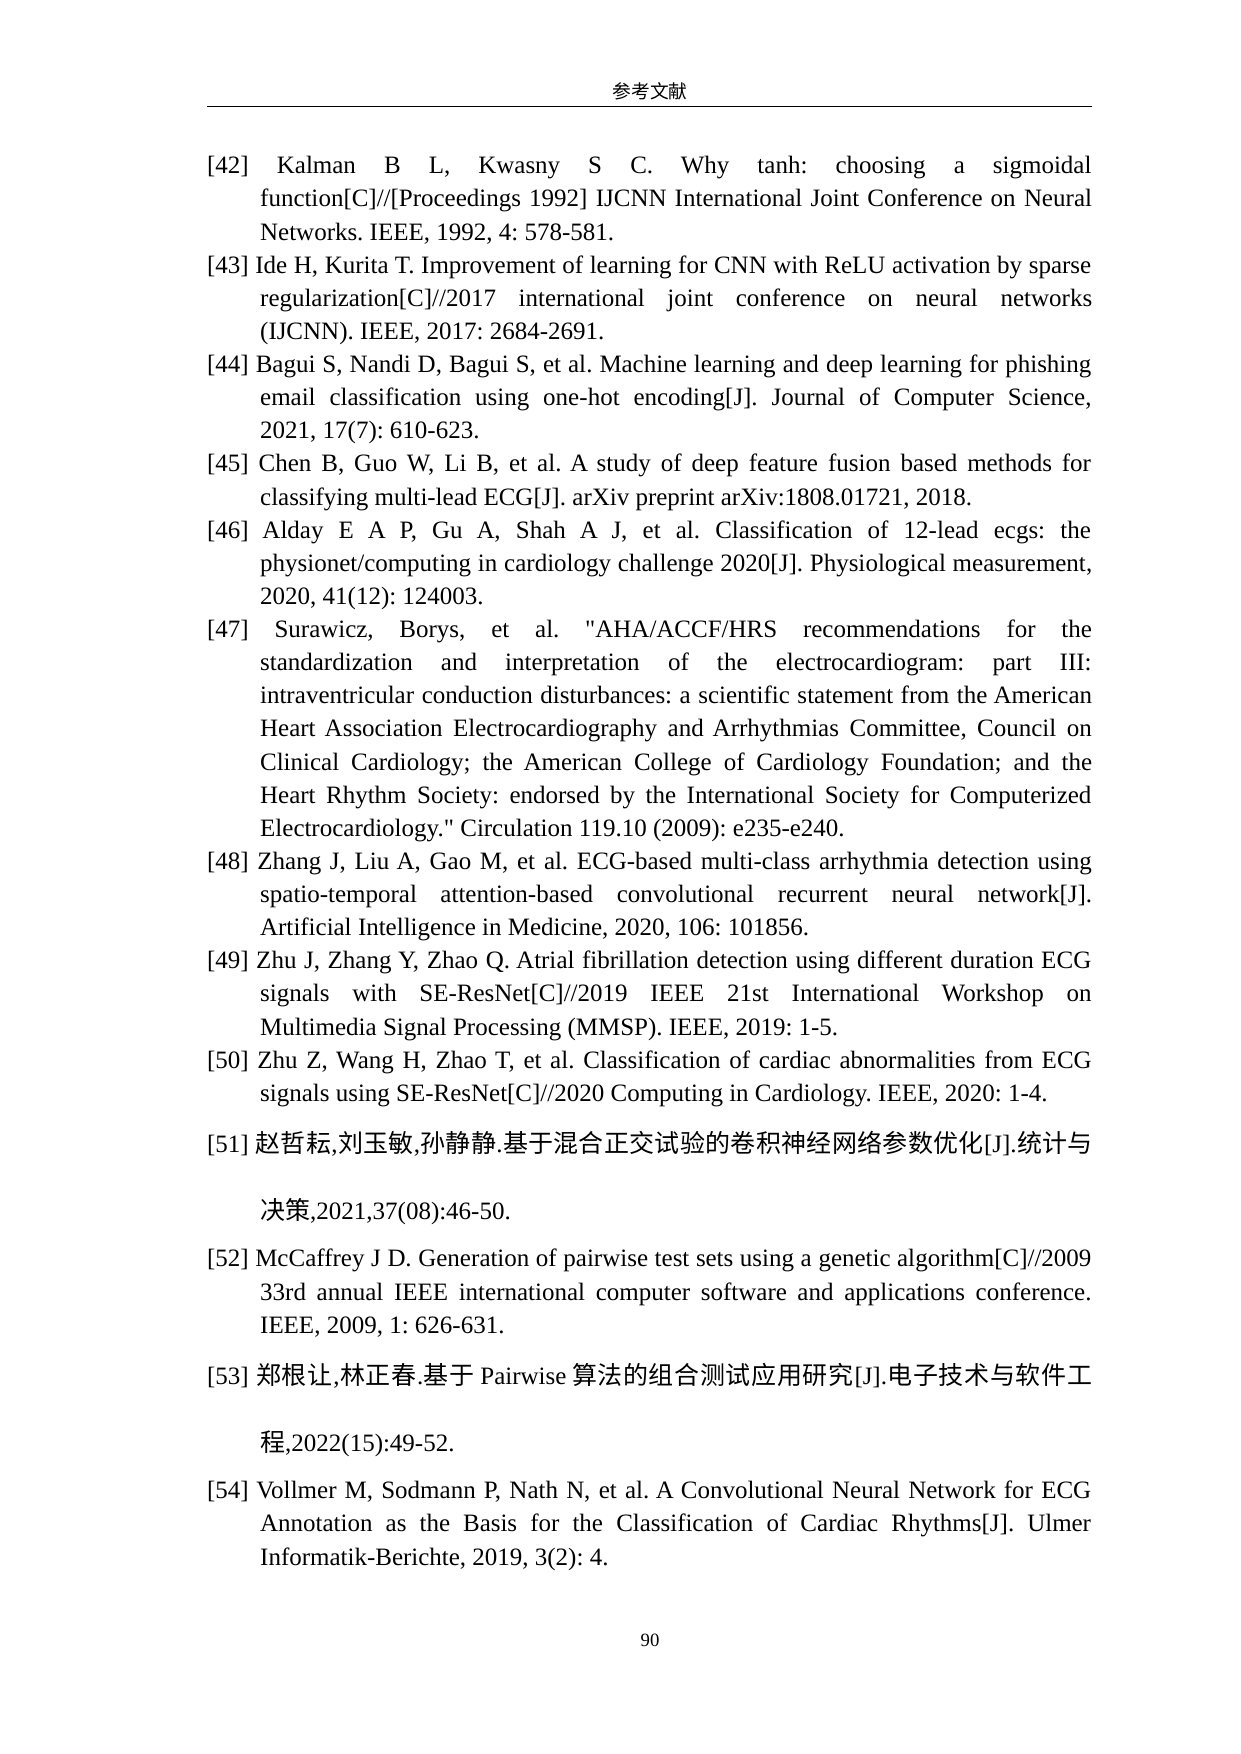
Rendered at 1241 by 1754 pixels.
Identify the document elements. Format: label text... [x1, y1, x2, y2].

list Surawicz, Borys, et al. "AHA/ACCF/HRS recommendations for the standardization and interpretation of the electrocardiogram: part III: intraventricular conduction disturbances: a scientific statement from the American Heart Association Electrocardiography and Arrhythmias Committee, Council on Clinical Cardiology; the American College of Cardiology Foundation; and the Heart Rhythm Society: endorsed by the International Society for Computerized Electrocardiology." Circulation 119.10 (2009): e235-e240. [207, 612, 1092, 844]
list 郑根让,林正春.基于Pairwise算法的组合测试应用研究[J].电子技术与软件工程,2022(15):49-52. [207, 1341, 1092, 1473]
list Ide H, Kurita T. Improvement of learning for CNN with ReLU activation by sparse regularization[C]//2017 international joint conference on neural networks (IJCNN). IEEE, 2017: 2684-2691. [207, 248, 1092, 347]
list Zhang J, Liu A, Gao M, et al. ECG-based multi-class arrhythmia detection using spatio-temporal attention-based convolutional recurrent neural network[J]. Artificial Intelligence in Medicine, 2020, 106: 101856. [207, 844, 1092, 943]
list 赵哲耘,刘玉敏,孙静静.基于混合正交试验的卷积神经网络参数优化[J].统计与决策,2021,37(08):46-50. [207, 1109, 1092, 1241]
list Alday E A P, Gu A, Shah A J, et al. Classification of 12-lead ecgs: the physionet/computing in cardiology challenge 2020[J]. Physiological measurement, 2020, 41(12): 124003. [207, 513, 1092, 612]
list McCaffrey J D. Generation of pairwise test sets using a genetic algorithm[C]//2009 33rd annual IEEE international computer software and applications conference. IEEE, 2009, 1: 626-631. [207, 1241, 1092, 1341]
list Zhu J, Zhang Y, Zhao Q. Atrial fibrillation detection using different duration ECG signals with SE-ResNet[C]//2019 IEEE 21st International Workshop on Multimedia Signal Processing (MMSP). IEEE, 2019: 1-5. [207, 943, 1092, 1043]
list Vollmer M, Sodmann P, Nath N, et al. A Convolutional Neural Network for ECG Annotation as the Basis for the Classification of Cardiac Rhythms[J]. Ulmer Informatik-Berichte, 2019, 3(2): 4. [207, 1473, 1092, 1573]
list Zhu Z, Wang H, Zhao T, et al. Classification of cardiac abnormalities from ECG signals using SE-ResNet[C]//2020 Computing in Cardiology. IEEE, 2020: 1-4. [207, 1043, 1092, 1109]
list Bagui S, Nandi D, Bagui S, et al. Machine learning and deep learning for phishing email classification using one-hot encoding[J]. Journal of Computer Science, 2021, 17(7): 610-623. [207, 347, 1092, 446]
list Chen B, Guo W, Li B, et al. A study of deep feature fusion based methods for classifying multi-lead ECG[J]. arXiv preprint arXiv:1808.01721, 2018. [207, 446, 1092, 513]
list Kalman B L, Kwasny S C. Why tanh: choosing a sigmoidal function[C]//[Proceedings 1992] IJCNN International Joint Conference on Neural Networks. IEEE, 1992, 4: 578-581. [207, 148, 1092, 248]
